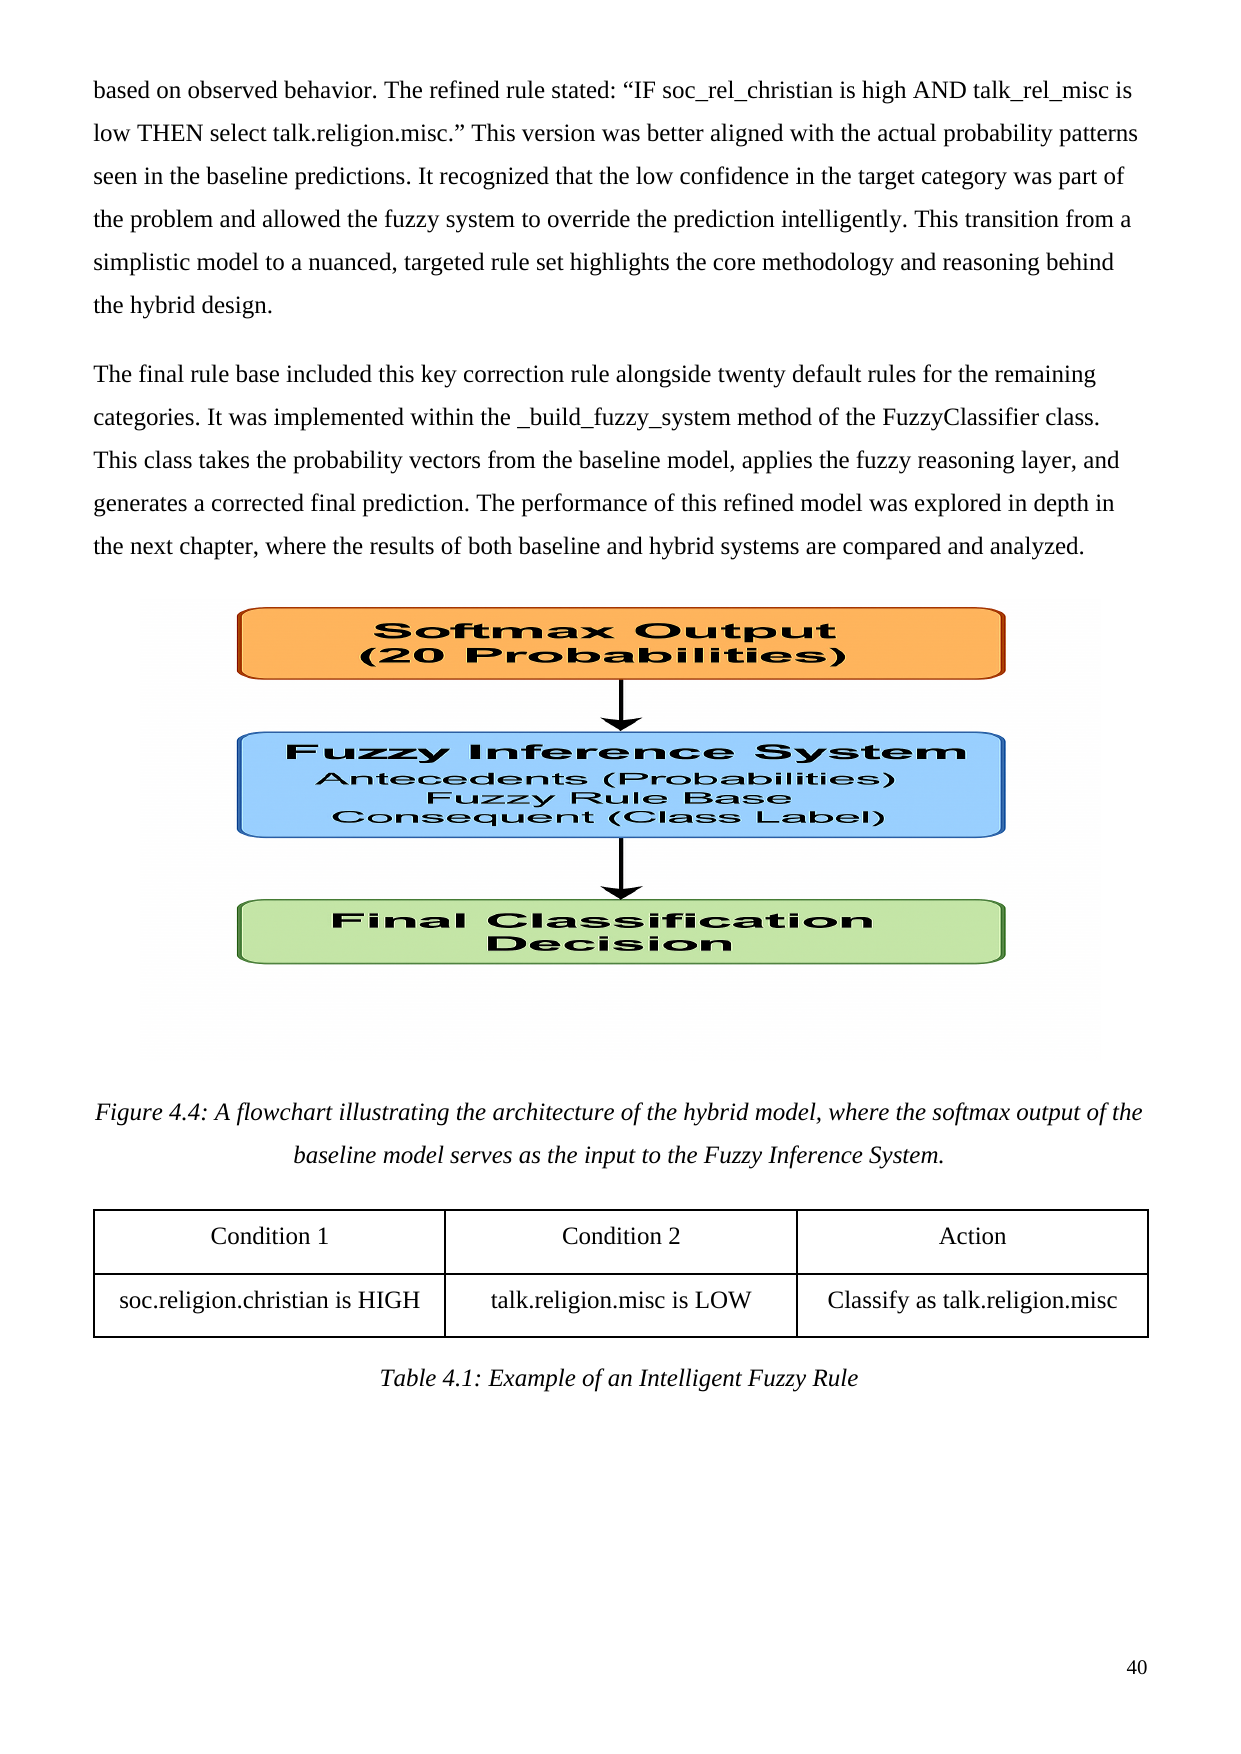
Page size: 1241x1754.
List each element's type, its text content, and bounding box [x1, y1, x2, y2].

table_header Condition 2 [446, 1211, 796, 1272]
table_cell Classify as talk.religion.misc [798, 1275, 1147, 1336]
text The final rule base included this key correction rule alongside twenty default rules for the remaining categories. It was implemented within the _build_fuzzy_system method of the FuzzyClassifier class. This class takes the probability vectors from the baseline model, applies the fuzzy reasoning layer, and generates a corrected final prediction. The performance of this refined model was explored in depth in the next chapter, where the results of both baseline and hybrid systems are compared and analyzed. [93, 359, 1147, 560]
text Table 4.1: Example of an Intelligent Fuzzy Rule [93, 1363, 1147, 1392]
table_header Action [798, 1211, 1147, 1272]
text Figure 4.4: A flowchart illustrating the architecture of the hybrid model, where the softmax output of the baseline model serves as the input to the Fuzzy Inference System. [93, 1097, 1147, 1169]
table_header Condition 1 [95, 1211, 444, 1272]
table_cell soc.religion.christian is HIGH [95, 1275, 444, 1336]
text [93, 75, 1147, 319]
picture [139, 599, 1101, 1061]
table_cell talk.religion.misc is LOW [446, 1275, 796, 1336]
